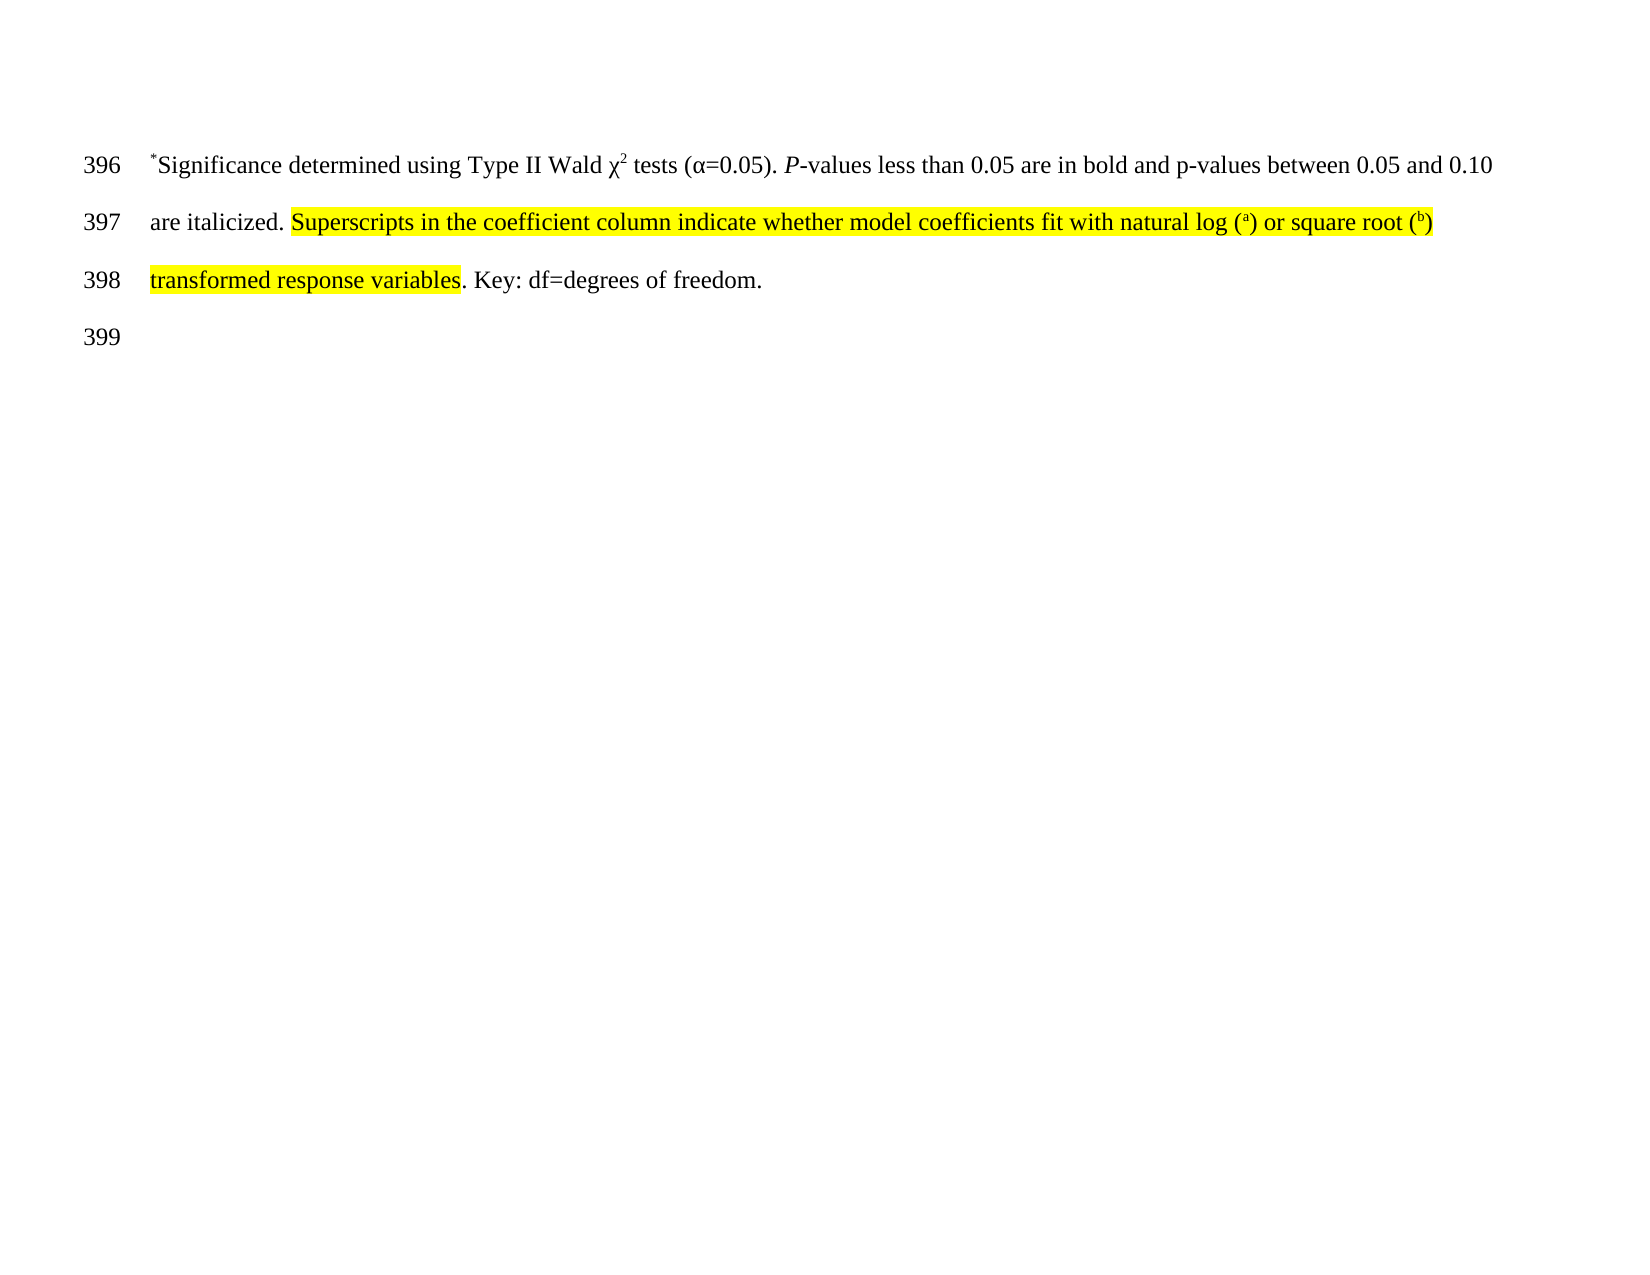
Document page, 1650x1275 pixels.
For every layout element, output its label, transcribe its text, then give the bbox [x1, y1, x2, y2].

text *Significance determined using Type II Wald χ2 tests (α=0.05). P-values less than 0.05 are in bold and p-values between 0.05 and 0.10 are italicized. Superscripts in the coefficient column indicate whether model coefficients fit with natural log (a) or square root (b) transformed response variables. Key: df=degrees of freedom. [150, 150, 1500, 294]
